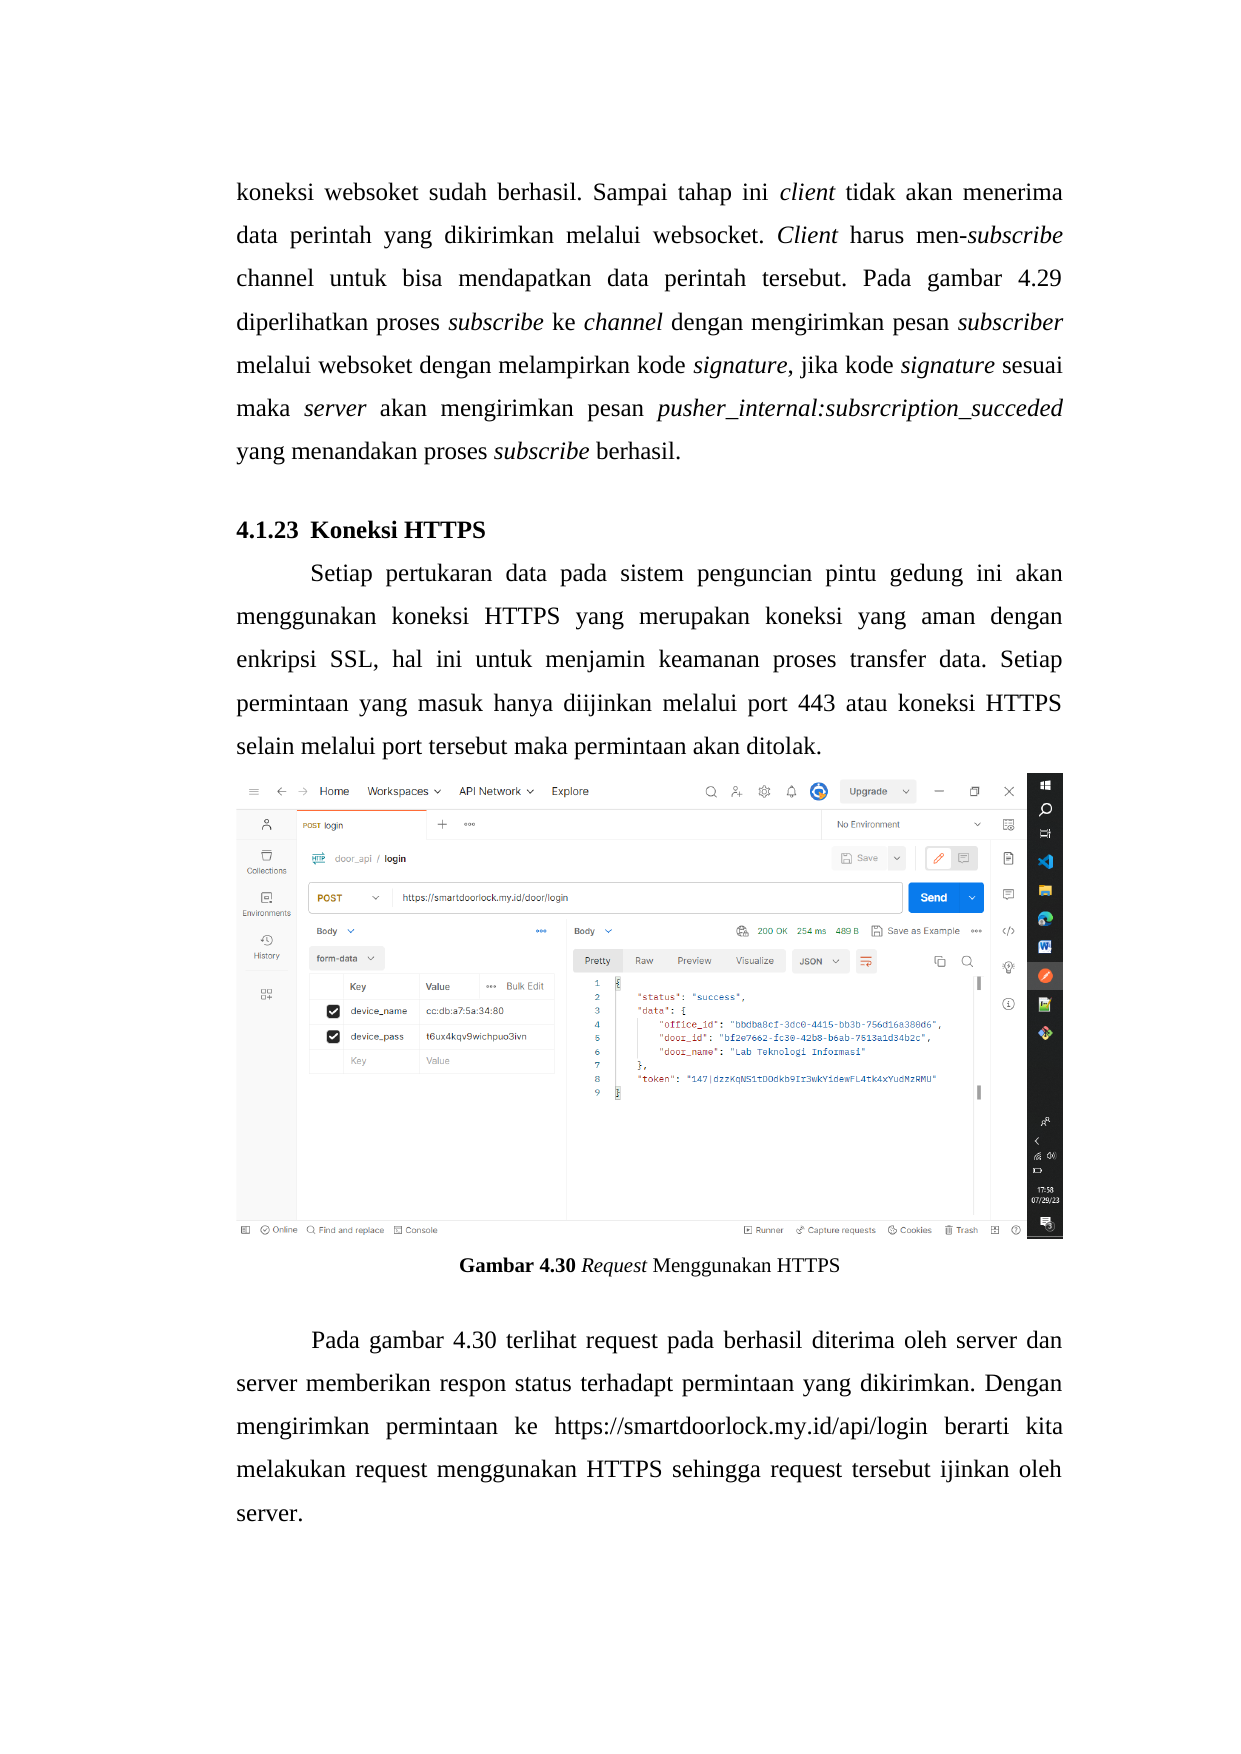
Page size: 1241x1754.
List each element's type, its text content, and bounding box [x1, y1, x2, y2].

text Gambar 4.30 Request Menggunakan HTTPS [236, 1253, 1063, 1277]
picture [236, 773, 1063, 1239]
text Koneksi HTTPS [236, 515, 1063, 544]
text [236, 177, 1063, 465]
text Setiap pertukaran data pada sistem penguncian pintu gedung ini akan menggunakan koneksi HTTPS yang merupakan koneksi yang aman dengan enkripsi SSL, hal ini untuk menjamin keamanan proses transfer data. Setiap permintaan yang masuk hanya diijinkan melalui port 443 atau koneksi HTTPS selain melalui port tersebut maka permintaan akan ditolak. [236, 558, 1063, 759]
text Pada gambar 4.30 terlihat request pada berhasil diterima oleh server dan server memberikan respon status terhadapt permintaan yang dikirimkan. Dengan mengirimkan permintaan ke https://smartdoorlock.my.id/api/login berarti kita melakukan request menggunakan HTTPS sehingga request tersebut ijinkan oleh server. [236, 1325, 1063, 1526]
